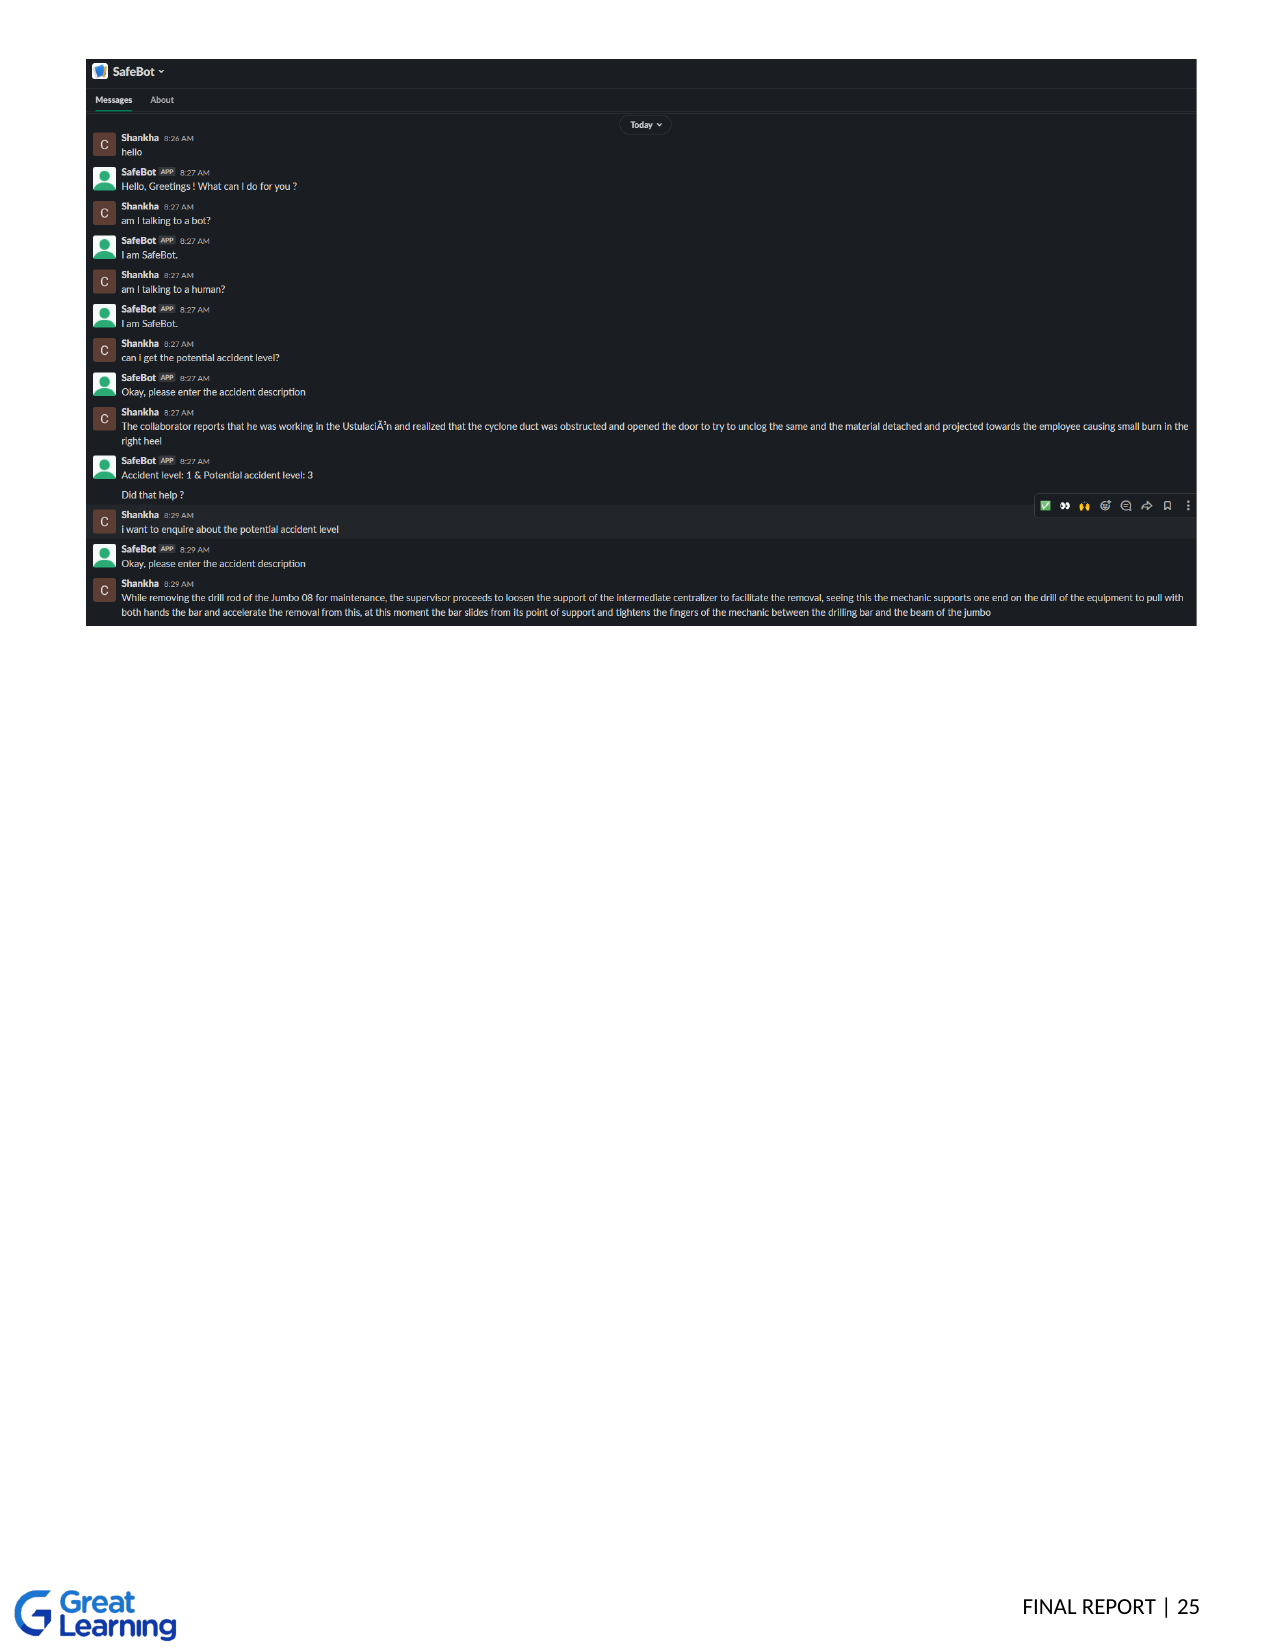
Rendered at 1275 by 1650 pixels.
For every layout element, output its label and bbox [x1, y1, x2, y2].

picture [13, 1583, 179, 1645]
table_cell [75, 59, 1200, 1550]
picture [86, 59, 1197, 626]
